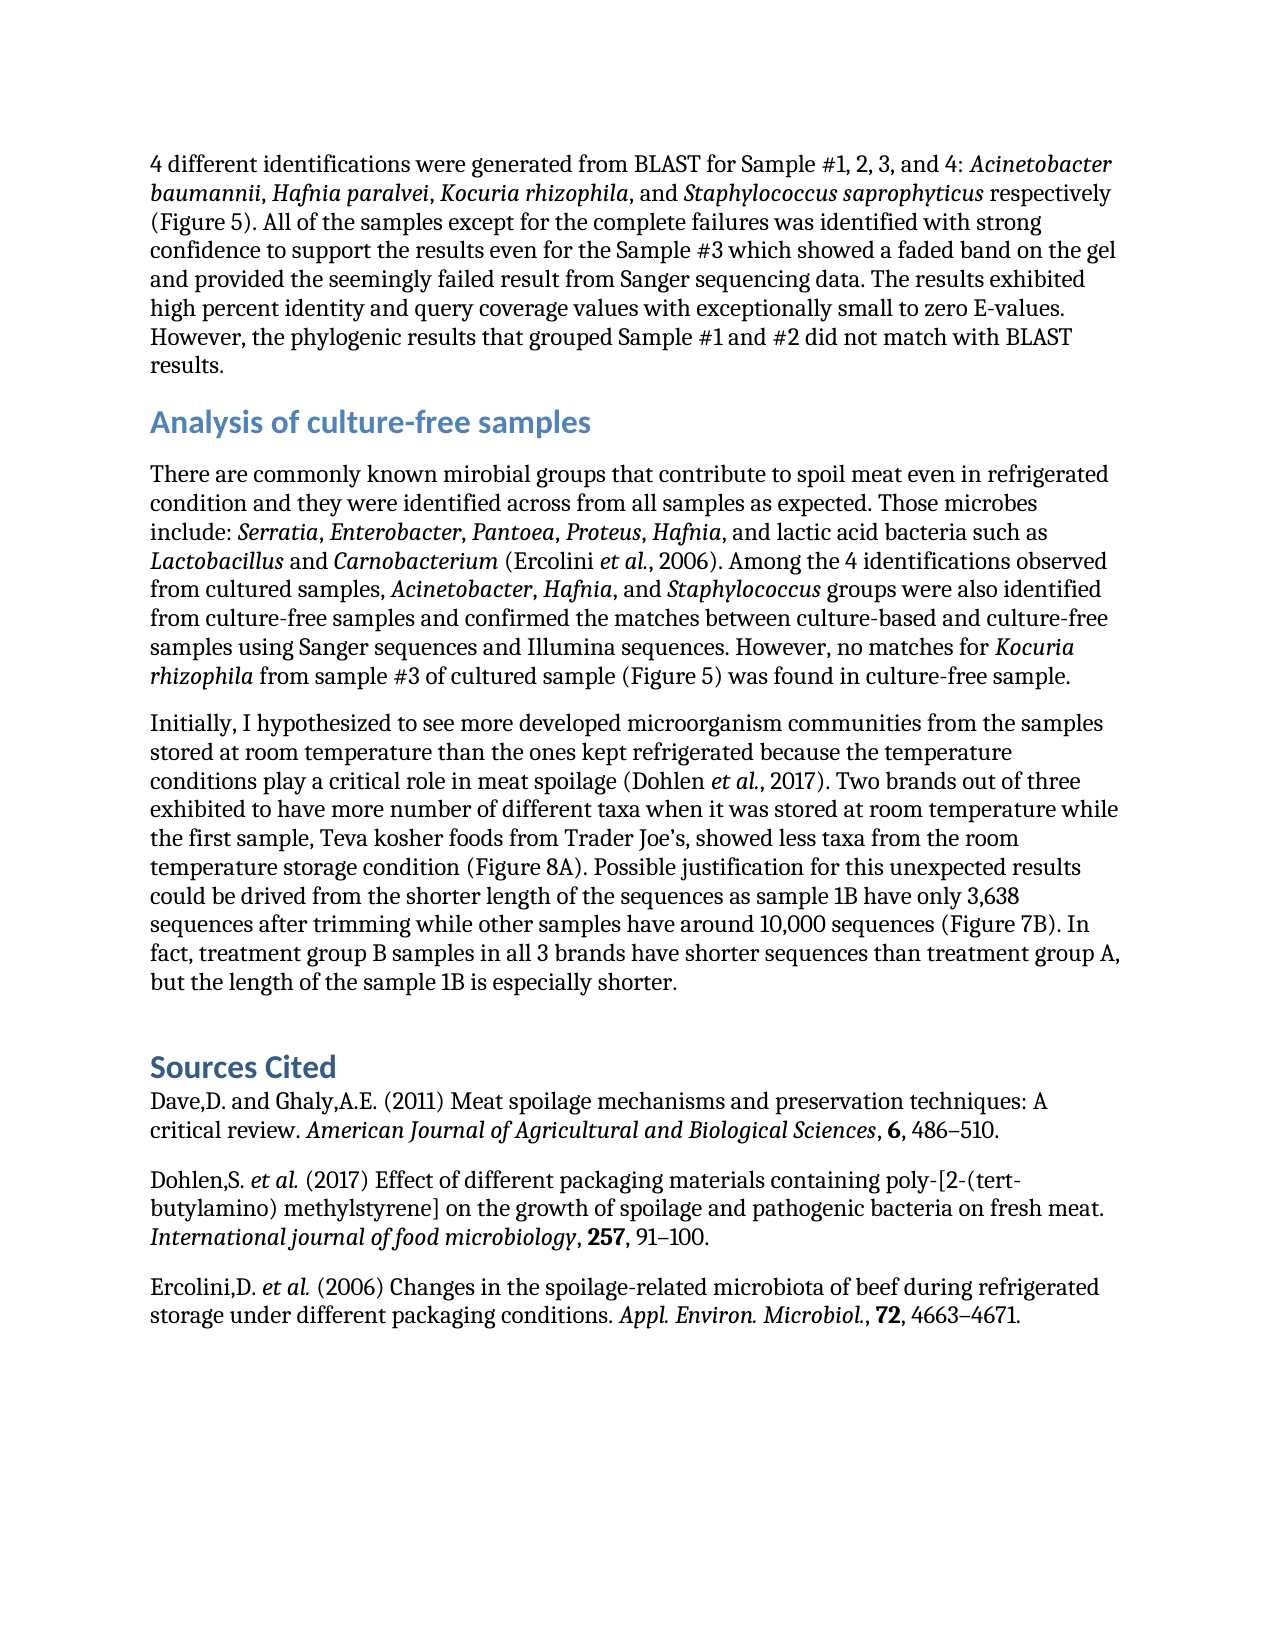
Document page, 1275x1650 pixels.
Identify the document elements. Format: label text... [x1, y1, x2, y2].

text Dave,D. and Ghaly,A.E. (2011) Meat spoilage mechanisms and preservation techniques: A critical review. American Journal of Agricultural and Biological Sciences, 6, 486–510. [150, 1087, 1125, 1145]
subtitle Sources Cited [150, 1047, 1125, 1087]
text Initially, I hypothesized to see more developed microorganism communities from the samples stored at room temperature than the ones kept refrigerated because the temperature conditions play a critical role in meat spoilage (Dohlen et al., 2017). Two brands out of three exhibited to have more number of different taxa when it was stored at room temperature while the first sample, Teva kosher foods from Trader Joe’s, showed less taxa from the room temperature storage condition (Figure 8A). Possible justification for this unexpected results could be drived from the shorter length of the sequences as sample 1B have only 3,638 sequences after trimming while other samples have around 10,000 sequences (Figure 7B). In fact, treatment group B samples in all 3 brands have shorter sequences than treatment group A, but the length of the sample 1B is especially shorter. [150, 709, 1125, 997]
text There are commonly known mirobial groups that contribute to spoil meat even in refrigerated condition and they were identified across from all samples as expected. Those microbes include: Serratia, Enterobacter, Pantoea, Proteus, Hafnia, and lactic acid bacteria such as Lactobacillus and Carnobacterium (Ercolini et al., 2006). Among the 4 identifications observed from cultured samples, Acinetobacter, Hafnia, and Staphylococcus groups were also identified from culture-free samples and confirmed the matches between culture-based and culture-free samples using Sanger sequences and Illumina sequences. However, no matches for Kocuria rhizophila from sample #3 of cultured sample (Figure 5) was found in culture-free sample. [150, 460, 1125, 690]
text Dohlen,S. et al. (2017) Effect of different packaging materials containing poly-[2-(tert-butylamino) methylstyrene] on the growth of spoilage and pathogenic bacteria on fresh meat. International journal of food microbiology, 257, 91–100. [150, 1166, 1125, 1252]
subtitle Analysis of culture-free samples [150, 401, 1125, 442]
text 4 different identifications were generated from BLAST for Sample #1, 2, 3, and 4: Acinetobacter baumannii, Hafnia paralvei, Kocuria rhizophila, and Staphylococcus saprophyticus respectively (Figure 5). All of the samples except for the complete failures was identified with strong confidence to support the results even for the Sample #3 which showed a faded band on the gel and provided the seemingly failed result from Sanger sequencing data. The results exhibited high percent identity and query coverage values with exceptionally small to zero E-values. However, the phylogenic results that grouped Sample #1 and #2 did not match with BLAST results. [150, 150, 1125, 380]
text Ercolini,D. et al. (2006) Changes in the spoilage-related microbiota of beef during refrigerated storage under different packaging conditions. Appl. Environ. Microbiol., 72, 4663–4671. [150, 1273, 1125, 1330]
